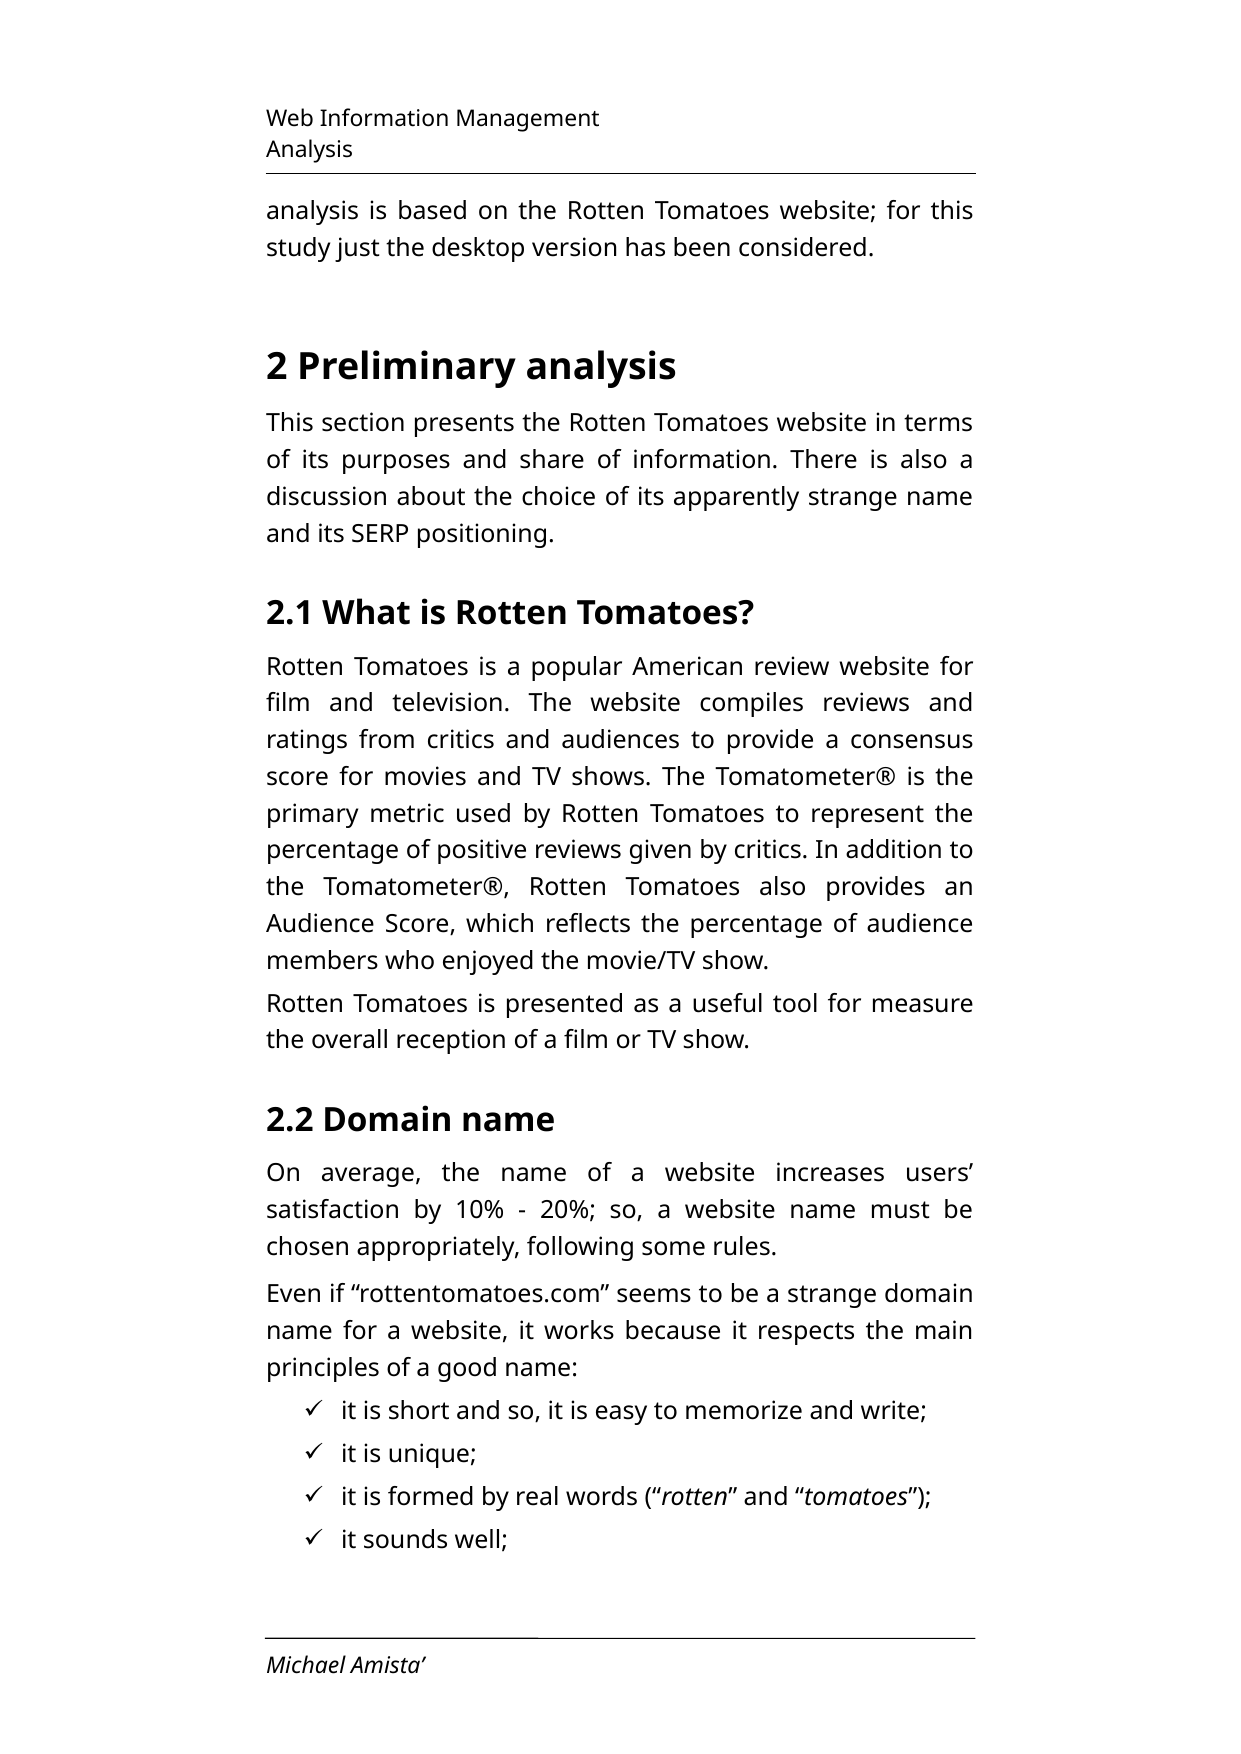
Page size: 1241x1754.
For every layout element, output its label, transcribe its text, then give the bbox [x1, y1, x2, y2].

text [266, 192, 974, 263]
text Rotten Tomatoes is presented as a useful tool for measure the overall reception of a film or TV show. [266, 985, 974, 1056]
text On average, the name of a website increases users’ satisfaction by 10% - 20%; so, a website name must be chosen appropriately, following some rules. [266, 1155, 974, 1263]
text This section presents the Rotten Tomatoes website in terms of its purposes and share of information. There is also a discussion about the choice of its apparently strange name and its SERP positioning. [266, 405, 974, 549]
text Rotten Tomatoes is a popular American review website for film and television. The website compiles reviews and ratings from critics and audiences to provide a consensus score for movies and TV shows. The Tomatometer® is the primary metric used by Rotten Tomatoes to represent the percentage of positive reviews given by critics. In addition to the Tomatometer®, Rotten Tomatoes also provides an Audience Score, which reflects the percentage of audience members who enjoyed the movie/TV show. [266, 648, 974, 976]
subtitle 2.2 Domain name [266, 1096, 974, 1141]
list it is formed by real words (“rotten” and “tomatoes”); [303, 1478, 974, 1512]
subtitle 2.1 What is Rotten Tomatoes? [266, 589, 974, 634]
list it sounds well; [303, 1521, 974, 1556]
list it is unique; [303, 1435, 974, 1469]
text Even if “rottentomatoes.com” seems to be a strange domain name for a website, it works because it respects the main principles of a good name: [266, 1276, 974, 1383]
subtitle 2 Preliminary analysis [266, 339, 974, 391]
list it is short and so, it is easy to memorize and write; [303, 1392, 974, 1426]
